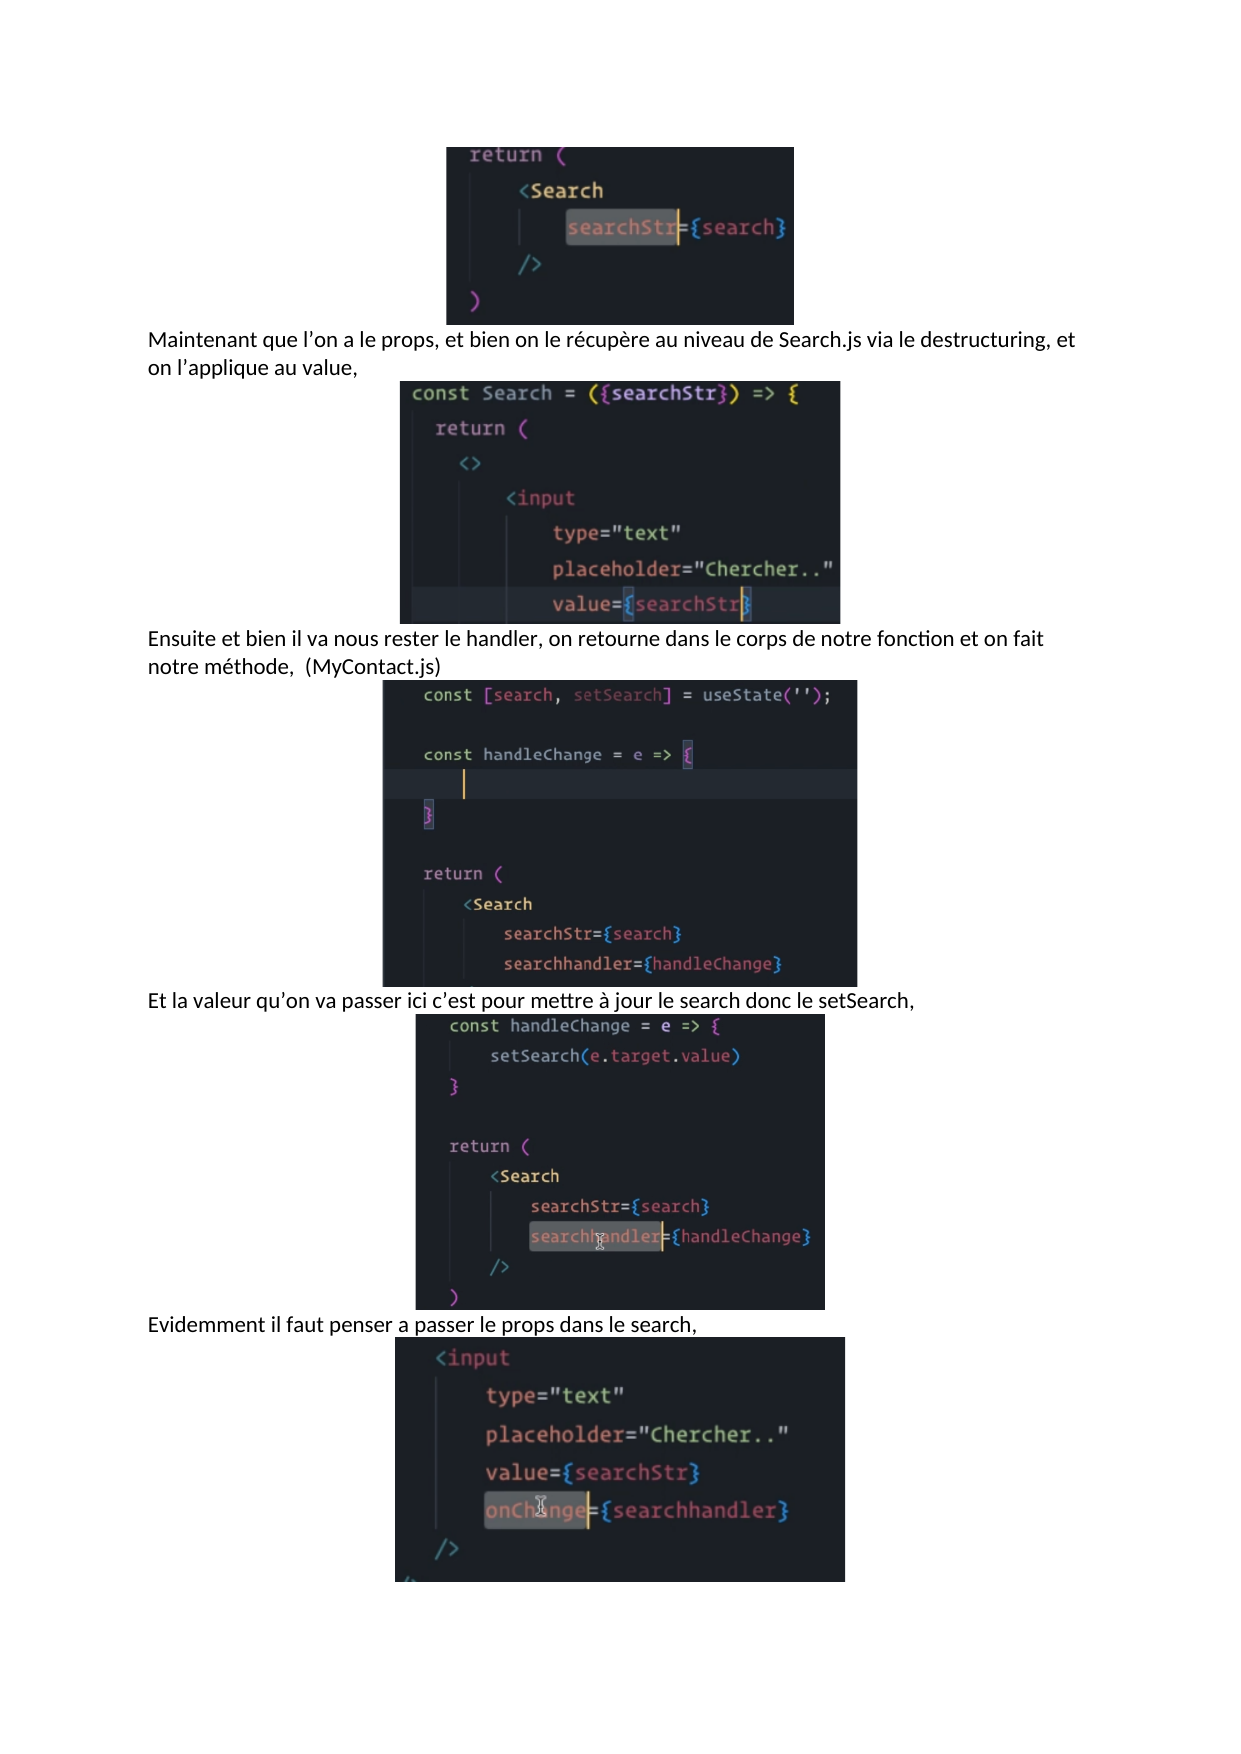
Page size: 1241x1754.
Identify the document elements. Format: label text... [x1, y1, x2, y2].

text Et la valeur qu’on va passer ici c’est pour mettre à jour le search donc le setSearch, [148, 987, 1093, 1014]
picture [395, 1337, 846, 1582]
text Evidemment il faut penser a passer le props dans le search, [148, 1310, 1093, 1338]
picture [446, 147, 794, 325]
text Maintenant que l’on a le props, et bien on le récupère au niveau de Search.js via le destructuring, et on l’applique au value, [148, 325, 1093, 381]
picture [382, 680, 858, 987]
picture [399, 381, 841, 624]
picture [415, 1014, 825, 1310]
text Ensuite et bien il va nous rester le handler, on retourne dans le corps de notre fonction et on fait notre méthode, (MyContact.js) [148, 624, 1093, 680]
